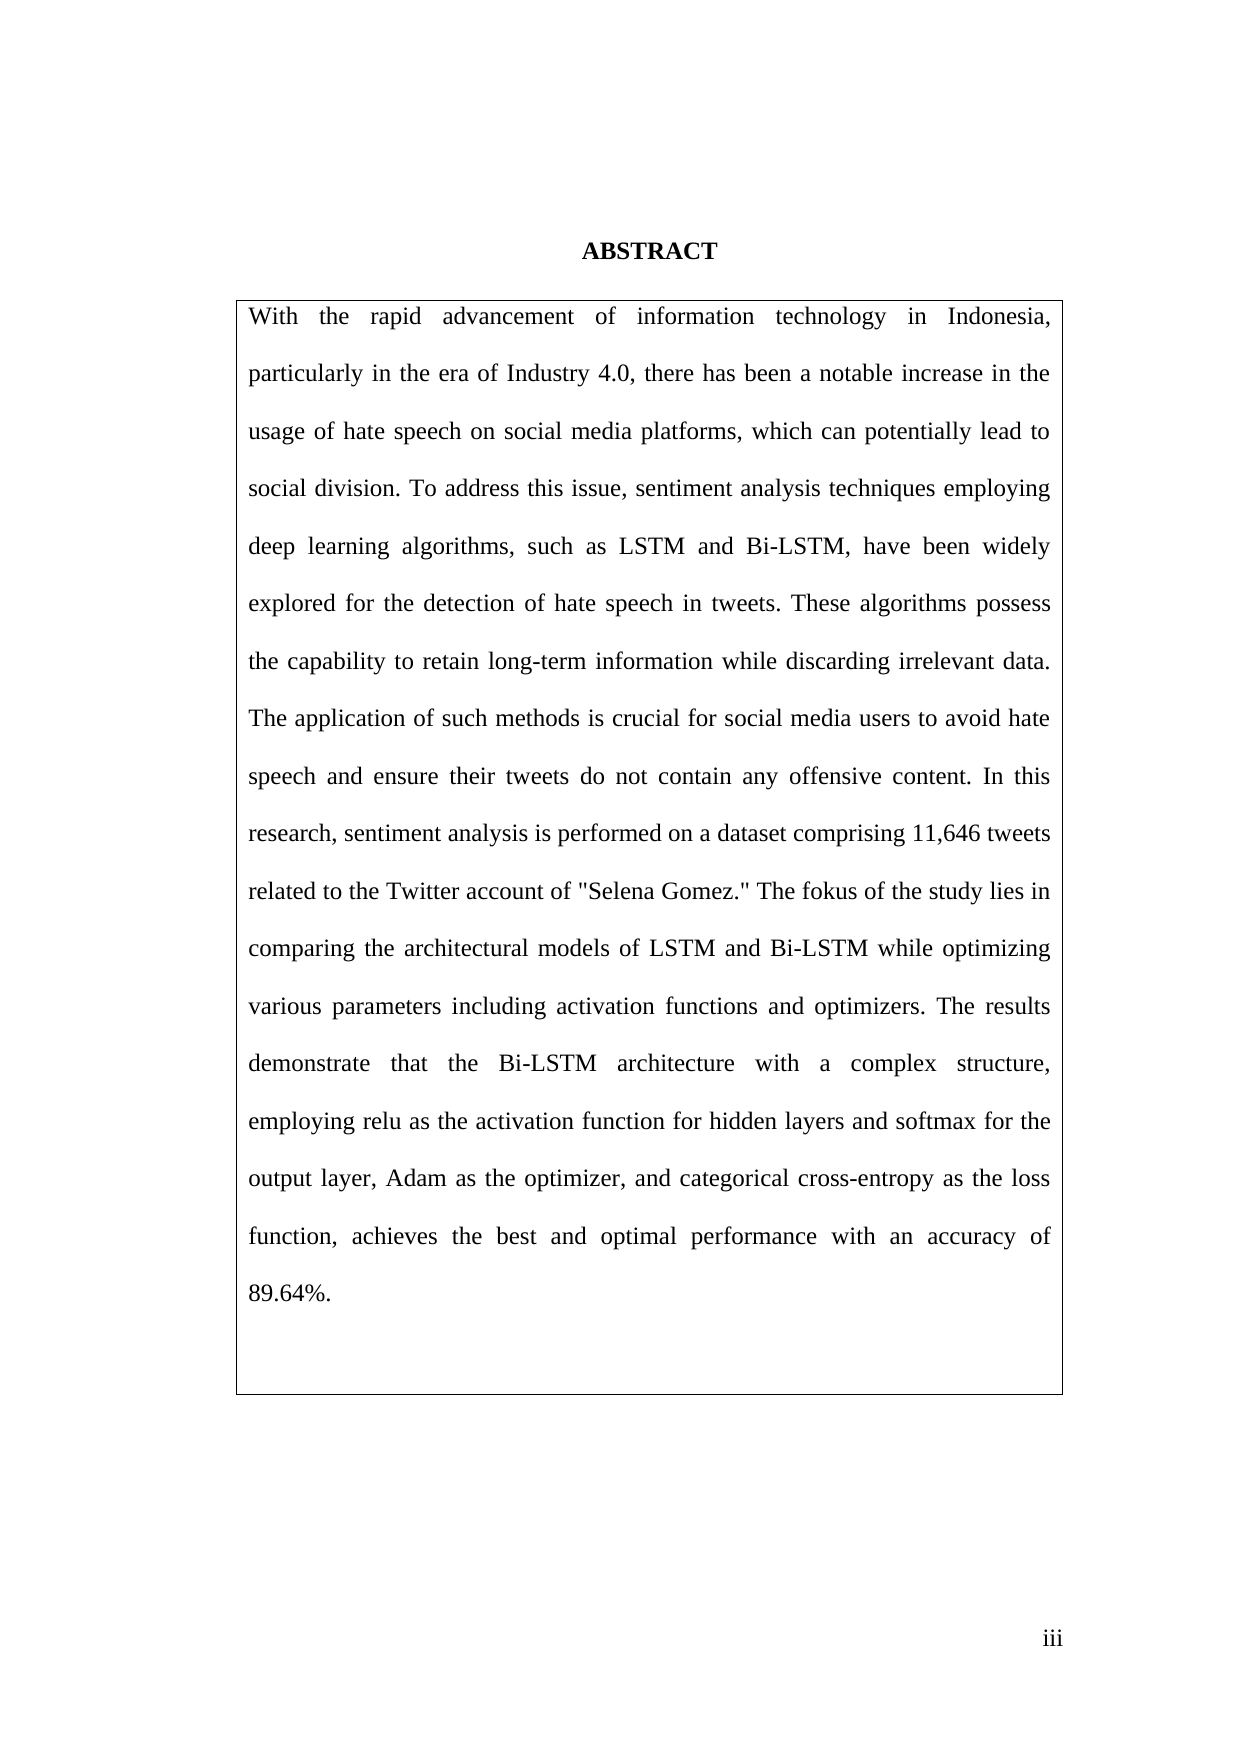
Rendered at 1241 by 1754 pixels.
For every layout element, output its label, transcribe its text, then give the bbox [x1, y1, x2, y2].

subtitle ABSTRACT [236, 236, 1063, 265]
table_header With the rapid advancement of information technology in Indonesia, particularly in the era of Industry 4.0, there has been a notable increase in the usage of hate speech on social media platforms, which can potentially lead to social division. To address this issue, sentiment analysis techniques employing deep learning algorithms, such as LSTM and Bi-LSTM, have been widely explored for the detection of hate speech in tweets. These algorithms possess the capability to retain long-term information while discarding irrelevant data. The application of such methods is crucial for social media users to avoid hate speech and ensure their tweets do not contain any offensive content. In this research, sentiment analysis is performed on a dataset comprising 11,646 tweets related to the Twitter account of "Selena Gomez." The fokus of the study lies in comparing the architectural models of LSTM and Bi-LSTM while optimizing various parameters including activation functions and optimizers. The results demonstrate that the Bi-LSTM architecture with a complex structure, employing relu as the activation function for hidden layers and softmax for the output layer, Adam as the optimizer, and categorical cross-entropy as the loss function, achieves the best and optimal performance with an accuracy of 89.64%.Top of Form [237, 301, 1062, 1393]
